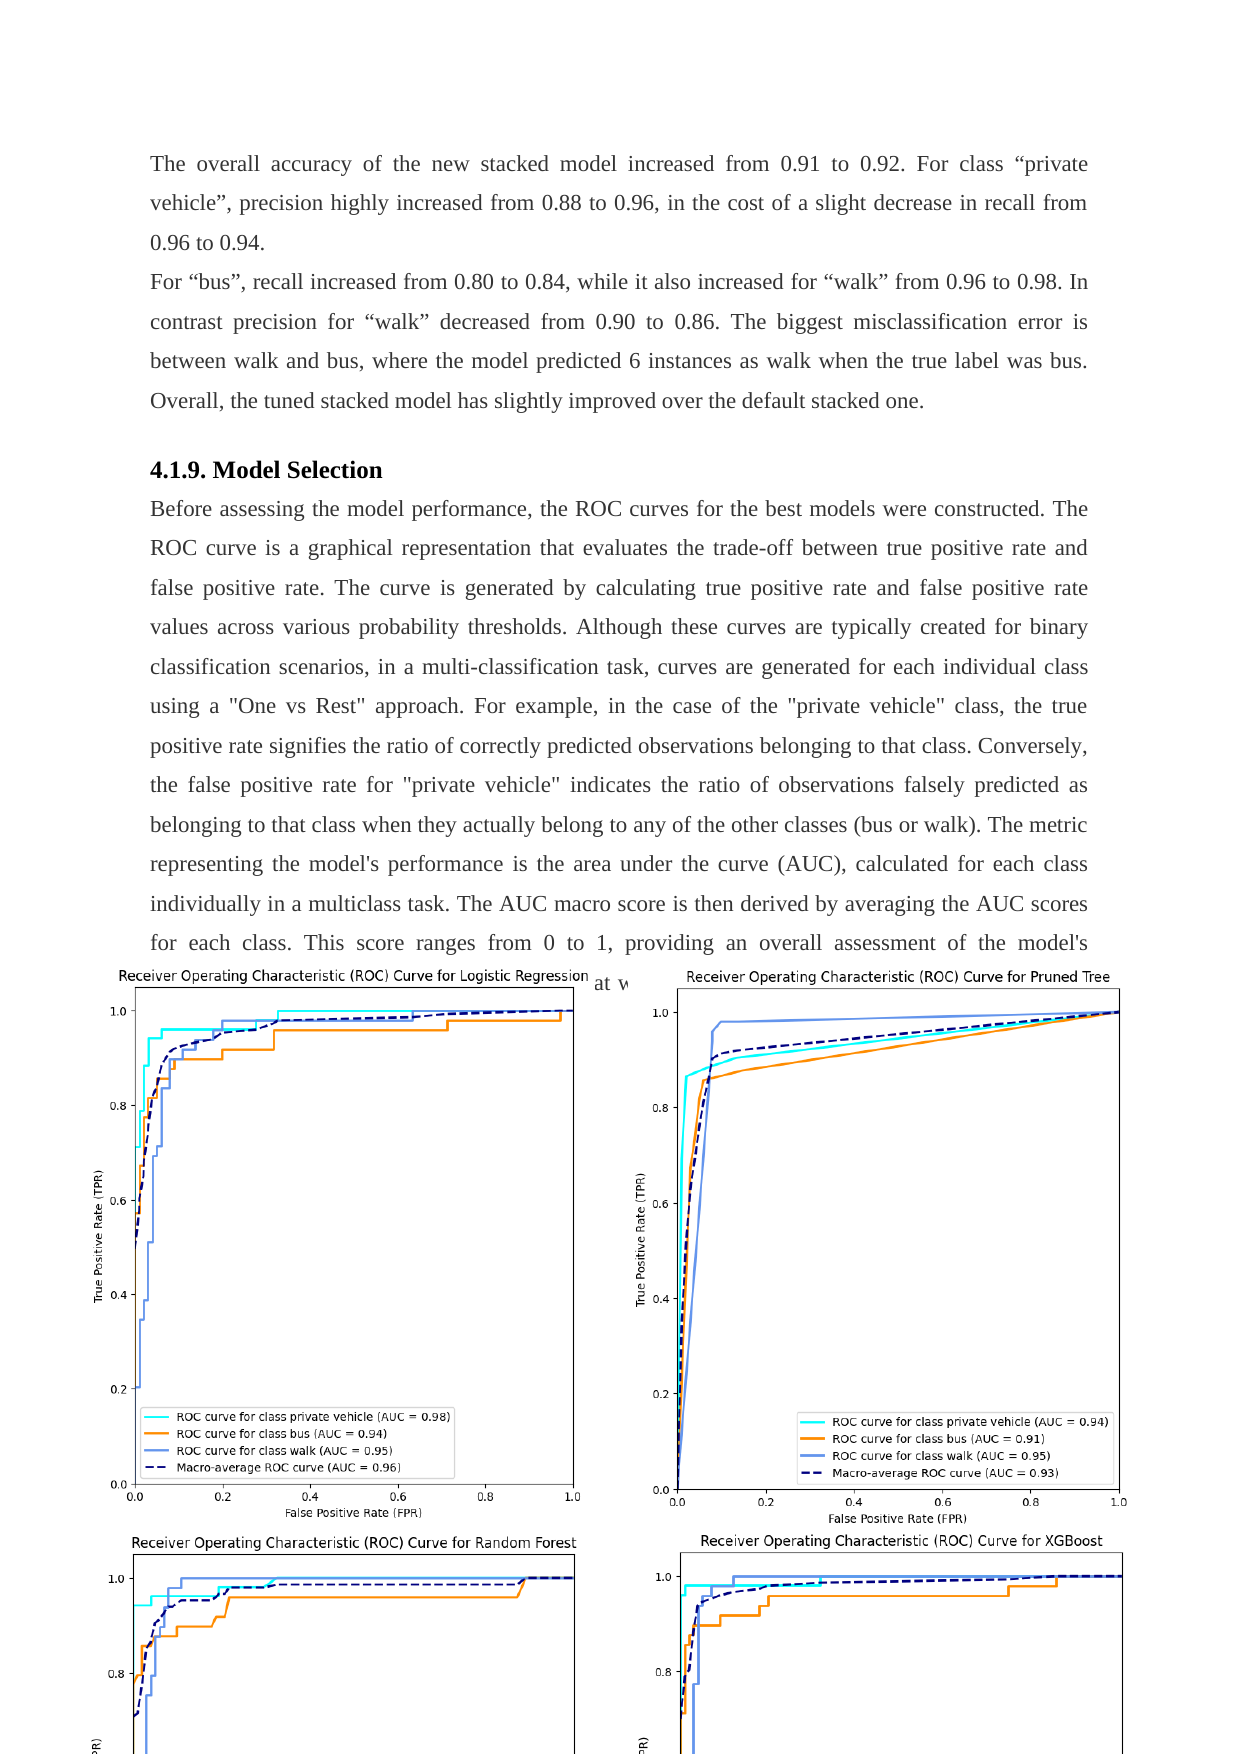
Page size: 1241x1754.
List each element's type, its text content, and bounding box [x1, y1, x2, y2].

picture [627, 962, 1138, 1754]
subtitle 4.1.9. Model Selection [150, 456, 1090, 484]
picture [85, 961, 595, 1526]
text The overall accuracy of the new stacked model increased from 0.91 to 0.92. For class “private vehicle”, precision highly increased from 0.88 to 0.96, in the cost of a slight decrease in recall from 0.96 to 0.94. [150, 150, 1090, 255]
text For “bus”, recall increased from 0.80 to 0.84, while it also increased for “walk” from 0.96 to 0.98. In contrast precision for “walk” decreased from 0.90 to 0.86. The biggest misclassification error is between walk and bus, where the model predicted 6 instances as walk when the true label was bus. Overall, the tuned stacked model has slightly improved over the default stacked one. [150, 268, 1090, 413]
text Before assessing the model performance, the ROC curves for the best models were constructed. The ROC curve is a graphical representation that evaluates the trade-off between true positive rate and false positive rate. The curve is generated by calculating true positive rate and false positive rate values across various probability thresholds. Although these curves are typically created for binary classification scenarios, in a multi-classification task, curves are generated for each individual class using a "One vs Rest" approach. For example, in the case of the "private vehicle" class, the true positive rate signifies the ratio of correctly predicted observations belonging to that class. Conversely, the false positive rate for "private vehicle" indicates the ratio of observations falsely predicted as belonging to that class when they actually belong to any of the other classes (bus or walk). The metric representing the model's performance is the area under the curve (AUC), calculated for each class individually in a multiclass task. The AUC macro score is then derived by averaging the AUC scores for each class. This score ranges from 0 to 1, providing an overall assessment of the model's performance. The curves for the best models that were found in the previous chapters are illustrated below. [150, 495, 1090, 1034]
picture [83, 1528, 590, 1754]
